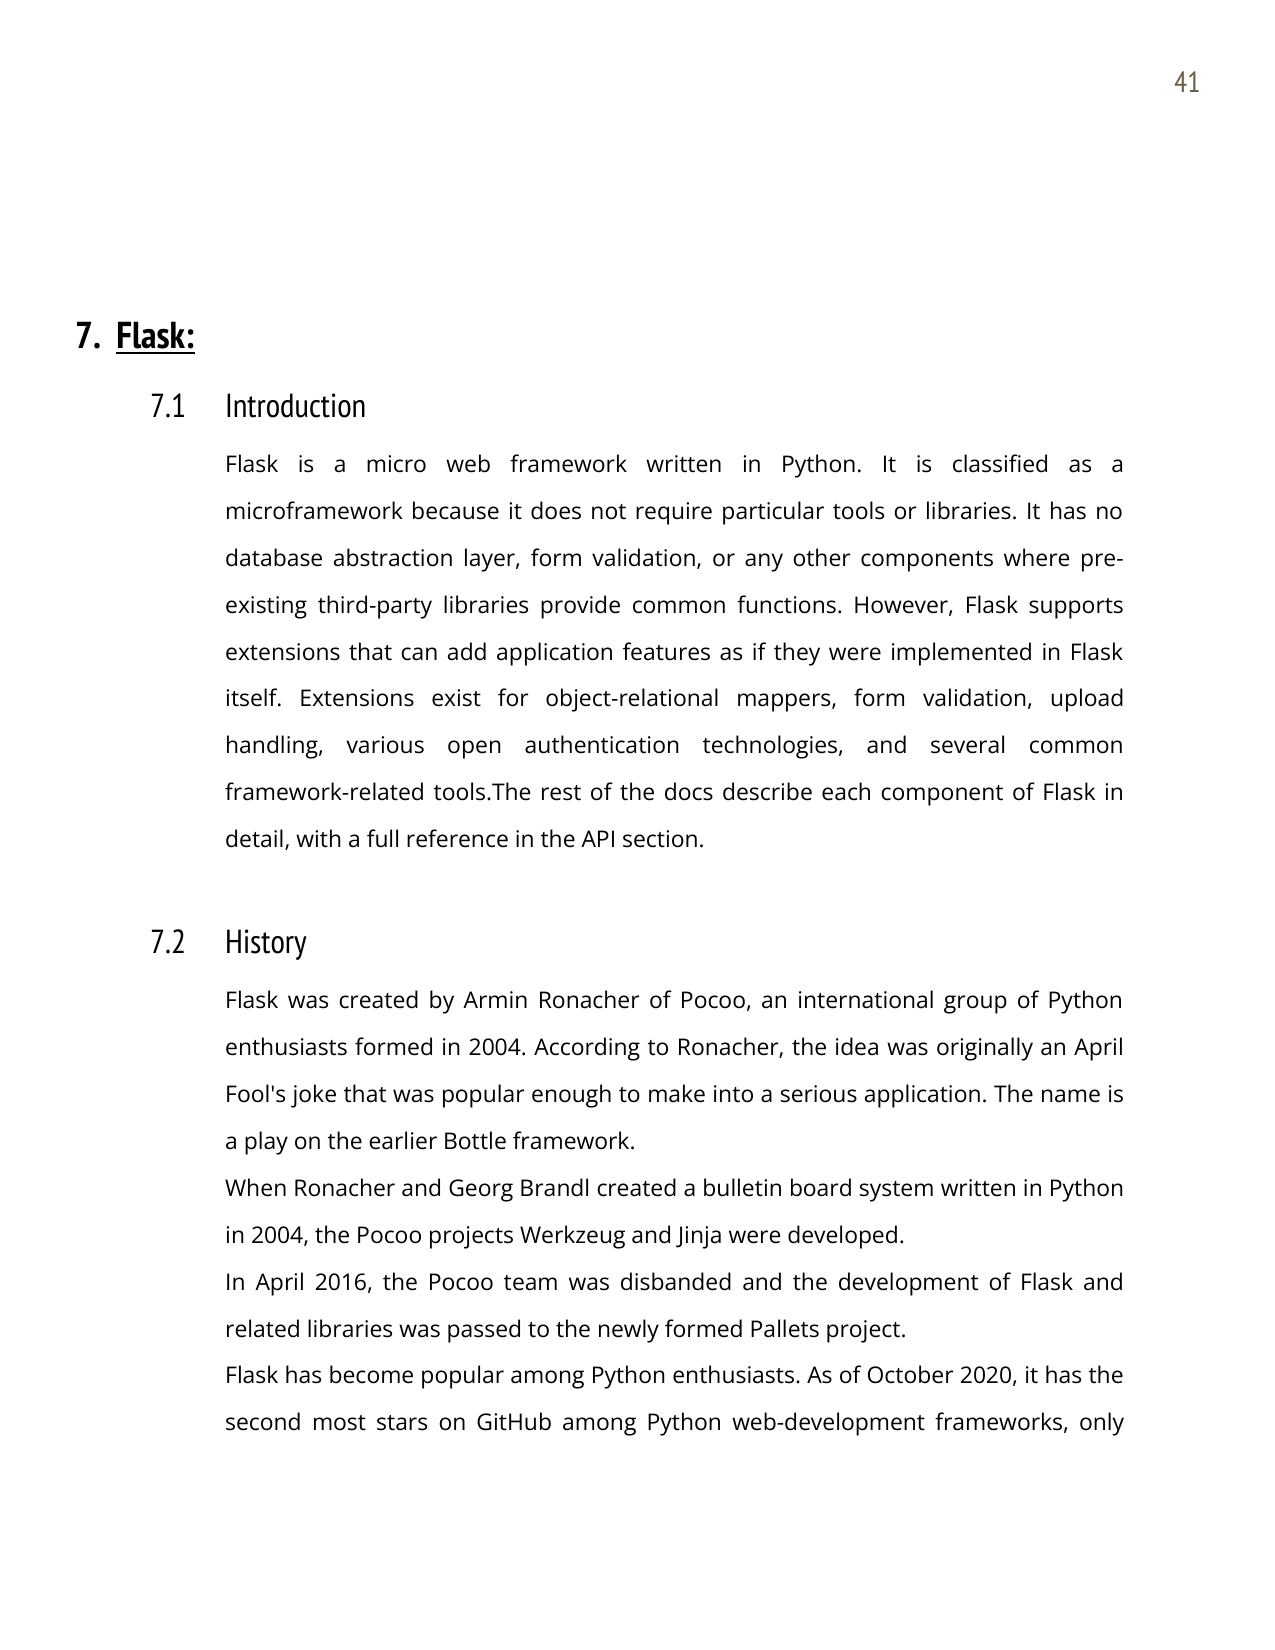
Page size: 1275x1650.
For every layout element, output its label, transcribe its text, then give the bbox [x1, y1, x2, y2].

subtitle 7. Flask: [75, 310, 1125, 359]
text In April 2016, the Pocoo team was disbanded and the development of Flask and related libraries was passed to the newly formed Pallets project. [225, 1266, 1125, 1344]
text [225, 1359, 1125, 1438]
subtitle Flask is a micro web framework written in Python. It is classified as a microframework because it does not require particular tools or libraries. It has no database abstraction layer, form validation, or any other components where pre-existing third-party libraries provide common functions. However, Flask supports extensions that can add application features as if they were implemented in Flask itself. Extensions exist for object-relational mappers, form validation, upload handling, various open authentication technologies, and several common framework-related tools.The rest of the docs describe each component of Flask in detail, with a full reference in the API section. [225, 448, 1125, 854]
subtitle 7.1 Introduction [150, 383, 1125, 426]
subtitle 7.2 History [150, 920, 1125, 963]
text Flask was created by Armin Ronacher of Pocoo, an international group of Python enthusiasts formed in 2004. According to Ronacher, the idea was originally an April Fool's joke that was popular enough to make into a serious application. The name is a play on the earlier Bottle framework. [225, 984, 1125, 1156]
text When Ronacher and Georg Brandl created a bulletin board system written in Python in 2004, the Pocoo projects Werkzeug and Jinja were developed. [225, 1172, 1125, 1250]
